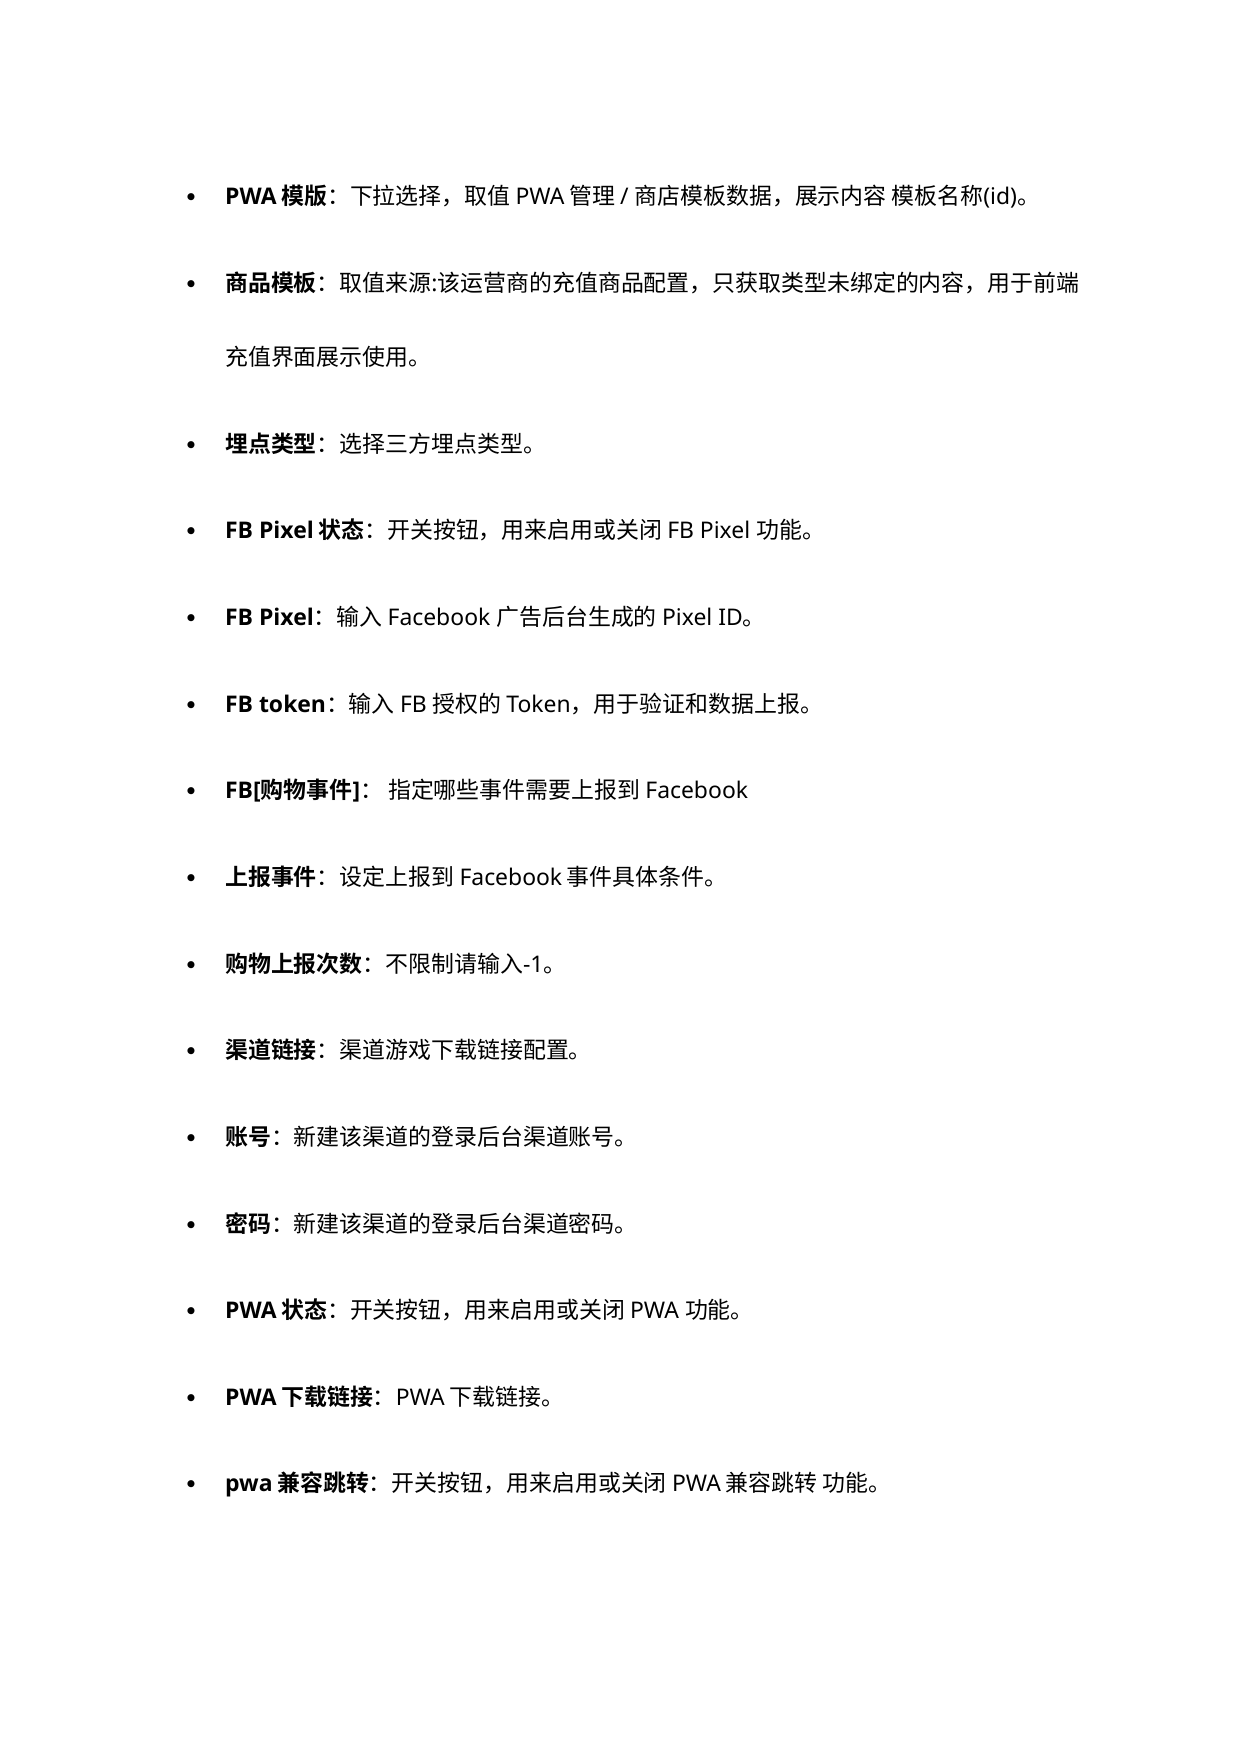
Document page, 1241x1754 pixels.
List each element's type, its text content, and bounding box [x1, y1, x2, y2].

list 埋点类型：选择三方埋点类型。 [187, 410, 1090, 475]
list PWA模版：下拉选择，取值 PWA管理 / 商店模板数据，展示内容 模板名称(id)。 [187, 162, 1090, 227]
list FB token：输入 FB 授权的 Token，用于验证和数据上报。 [187, 670, 1090, 735]
list 密码：新建该渠道的登录后台渠道密码。 [187, 1189, 1090, 1254]
list PWA下载链接：PWA下载链接。 [187, 1363, 1090, 1428]
list 购物上报次数：不限制请输入-1。 [187, 930, 1090, 995]
list 商品模板：取值来源:该运营商的充值商品配置，只获取类型未绑定的内容，用于前端充值界面展示使用。 [187, 249, 1090, 388]
list 上报事件：设定上报到 Facebook事件具体条件。 [187, 843, 1090, 908]
list FB Pixel状态：开关按钮，用来启用或关闭 FB Pixel 功能。 [187, 496, 1090, 561]
list 账号：新建该渠道的登录后台渠道账号。 [187, 1103, 1090, 1168]
list PWA状态：开关按钮，用来启用或关闭 PWA 功能。 [187, 1276, 1090, 1341]
list FB Pixel：输入 Facebook 广告后台生成的 Pixel ID。 [187, 583, 1090, 648]
list 渠道链接：渠道游戏下载链接配置。 [187, 1016, 1090, 1081]
list FB[购物事件]： 指定哪些事件需要上报到 Facebook [187, 756, 1090, 821]
list pwa兼容跳转：开关按钮，用来启用或关闭 PWA兼容跳转 功能。 [187, 1449, 1090, 1514]
